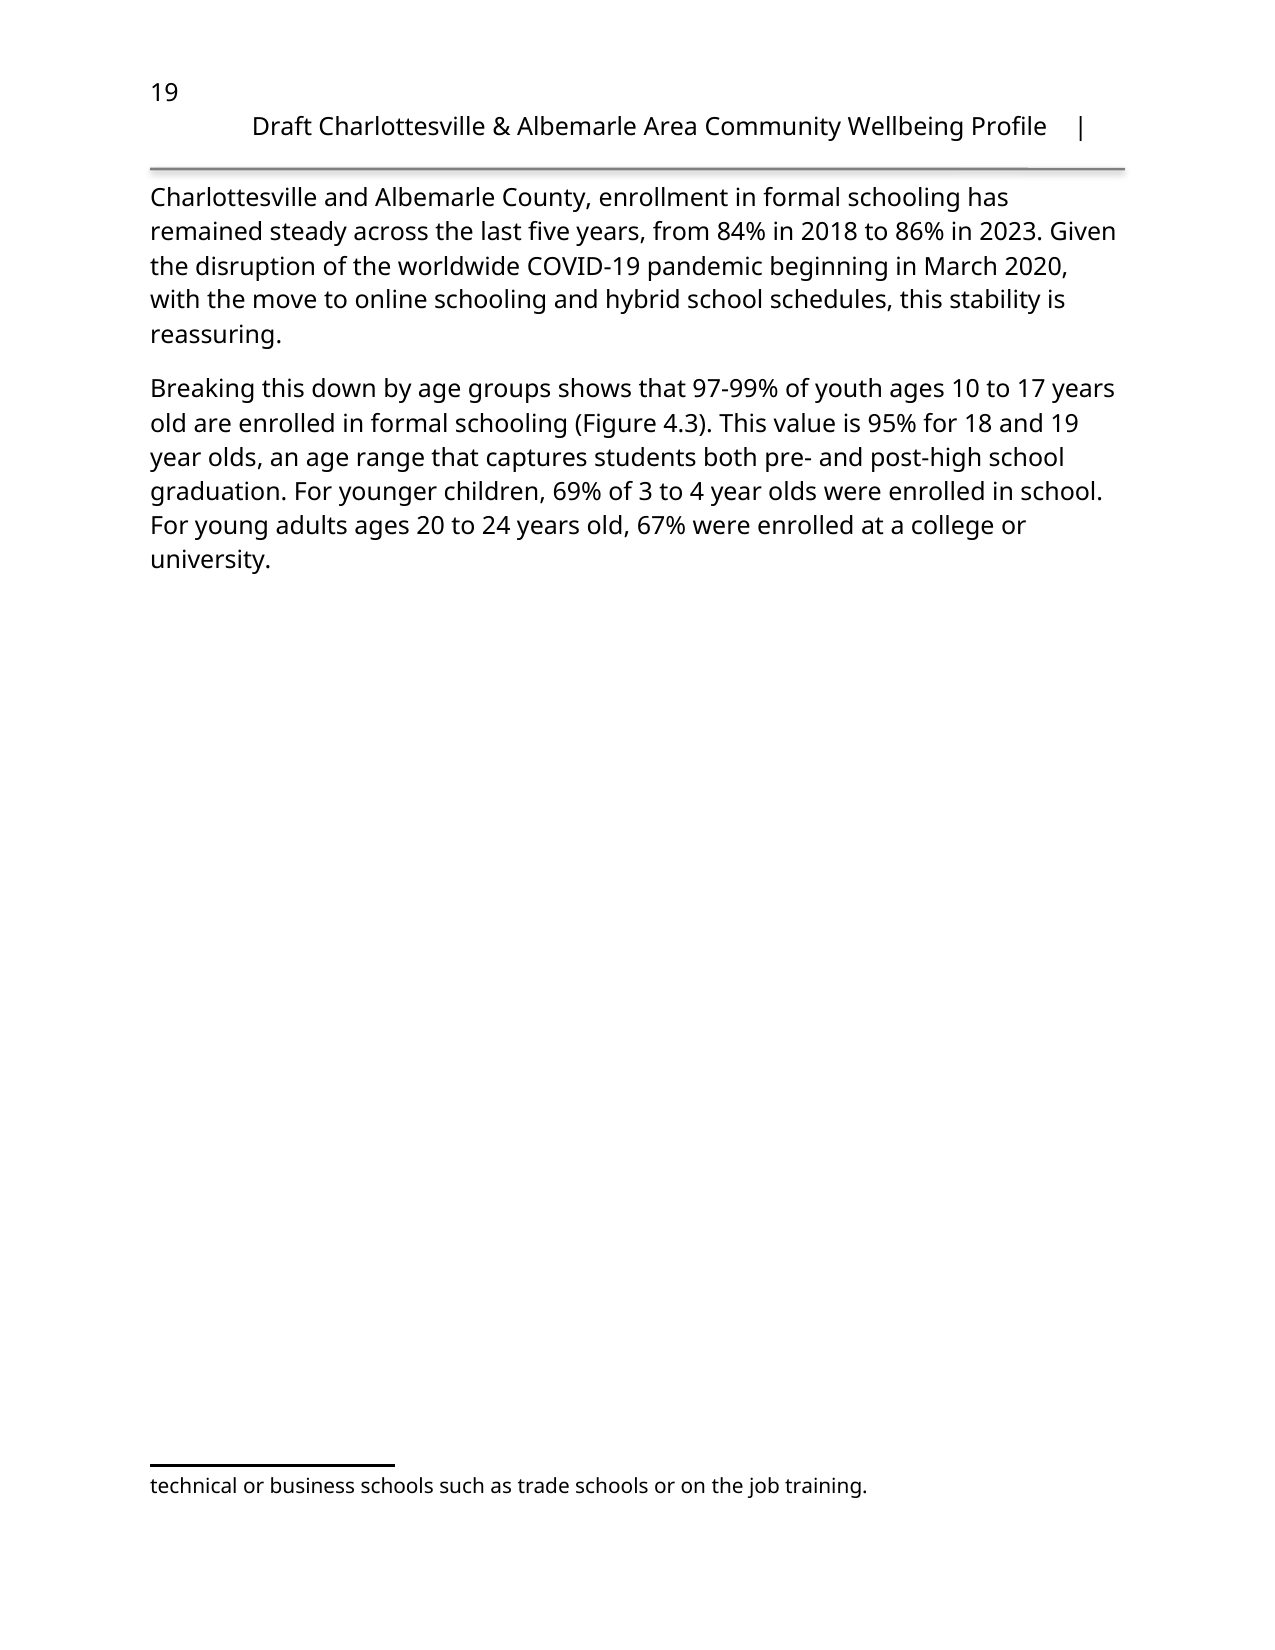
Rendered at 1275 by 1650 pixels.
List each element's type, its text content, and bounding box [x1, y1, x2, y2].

text Breaking this down by age groups shows that 97-99% of youth ages 10 to 17 years old are enrolled in formal schooling (Figure 4.3). This value is 95% for 18 and 19 year olds, an age range that captures students both pre- and post-high school graduation. For younger children, 69% of 3 to 4 year olds were enrolled in school. For young adults ages 20 to 24 years old, 67% were enrolled at a college or university. [150, 371, 1125, 576]
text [150, 180, 1125, 350]
